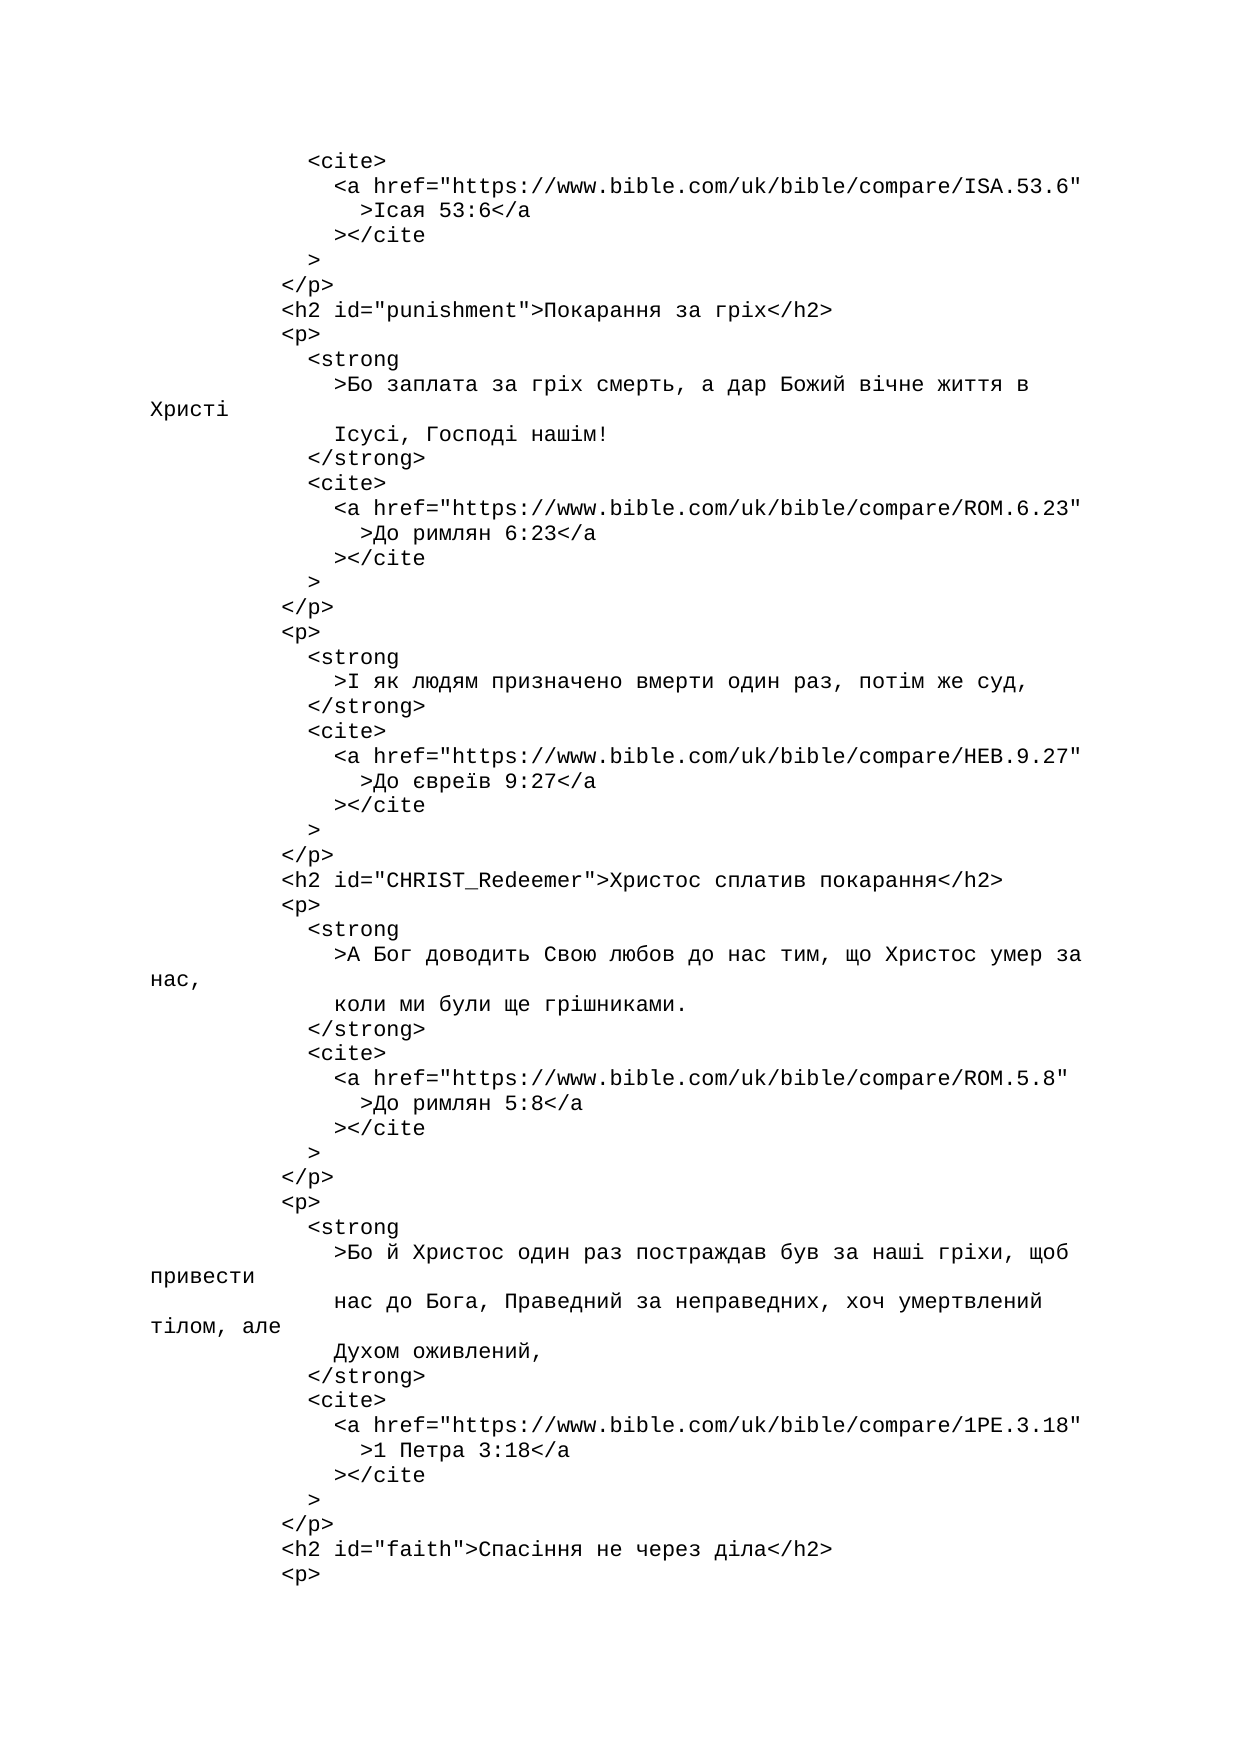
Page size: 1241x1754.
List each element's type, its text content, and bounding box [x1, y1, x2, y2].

text </strong> [150, 695, 1090, 720]
text <p> [150, 621, 1090, 646]
text <a href="https://www.bible.com/uk/bible/compare/ISA.53.6" [150, 175, 1090, 199]
text </strong> [150, 447, 1090, 472]
text <cite> [150, 472, 1090, 497]
text ></cite [150, 547, 1090, 571]
text <p> [150, 1191, 1090, 1216]
text ></cite [150, 794, 1090, 819]
text коли ми були ще грішниками. [150, 993, 1090, 1018]
text ></cite [150, 1464, 1090, 1489]
text нас до Бога, Праведний за неправедних, хоч умертвлений тілом, але [150, 1290, 1090, 1340]
text >Бо й Христос один раз постраждав був за наші гріхи, щоб привести [150, 1241, 1090, 1290]
text > [150, 819, 1090, 844]
text >Ісая 53:6</a [150, 199, 1090, 224]
text </p> [150, 1166, 1090, 1191]
text <p> [150, 894, 1090, 918]
text >До євреїв 9:27</a [150, 770, 1090, 794]
text Духом оживлений, [150, 1340, 1090, 1365]
text >І як людям призначено вмерти один раз, потім же суд, [150, 671, 1090, 695]
text > [150, 1142, 1090, 1166]
text <p> [150, 323, 1090, 348]
text <a href="https://www.bible.com/uk/bible/compare/ROM.5.8" [150, 1067, 1090, 1092]
text <a href="https://www.bible.com/uk/bible/compare/ROM.6.23" [150, 497, 1090, 522]
text </strong> [150, 1365, 1090, 1389]
text <cite> [150, 720, 1090, 745]
text <cite> [150, 1389, 1090, 1414]
text </strong> [150, 1018, 1090, 1042]
text >1 Петра 3:18</a [150, 1439, 1090, 1464]
text ></cite [150, 1117, 1090, 1142]
text ></cite [150, 224, 1090, 249]
text >Бо заплата за гріх смерть, а дар Божий вічне життя в Христі [150, 373, 1090, 423]
text <h2 id="faith">Спасіння не через діла</h2> [150, 1538, 1090, 1563]
text </p> [150, 1513, 1090, 1538]
text <cite> [150, 1042, 1090, 1067]
text <cite> [150, 150, 1090, 175]
text >А Бог доводить Свою любов до нас тим, що Христос умер за нас, [150, 943, 1090, 993]
text <strong [150, 646, 1090, 671]
text <p> [150, 1563, 1090, 1588]
text >До римлян 6:23</a [150, 522, 1090, 547]
text <h2 id="punishment">Покарання за гріх</h2> [150, 299, 1090, 323]
text <h2 id="CHRIST_Redeemer">Христос сплатив покарання</h2> [150, 869, 1090, 894]
text <strong [150, 918, 1090, 943]
text <strong [150, 1216, 1090, 1241]
text > [150, 571, 1090, 596]
text > [150, 1489, 1090, 1513]
text </p> [150, 844, 1090, 869]
text > [150, 249, 1090, 274]
text </p> [150, 274, 1090, 299]
text <strong [150, 348, 1090, 373]
text <a href="https://www.bible.com/uk/bible/compare/1PE.3.18" [150, 1414, 1090, 1439]
text Ісусі, Господі нашім! [150, 423, 1090, 447]
text <a href="https://www.bible.com/uk/bible/compare/HEB.9.27" [150, 745, 1090, 770]
text </p> [150, 596, 1090, 621]
text >До римлян 5:8</a [150, 1092, 1090, 1117]
